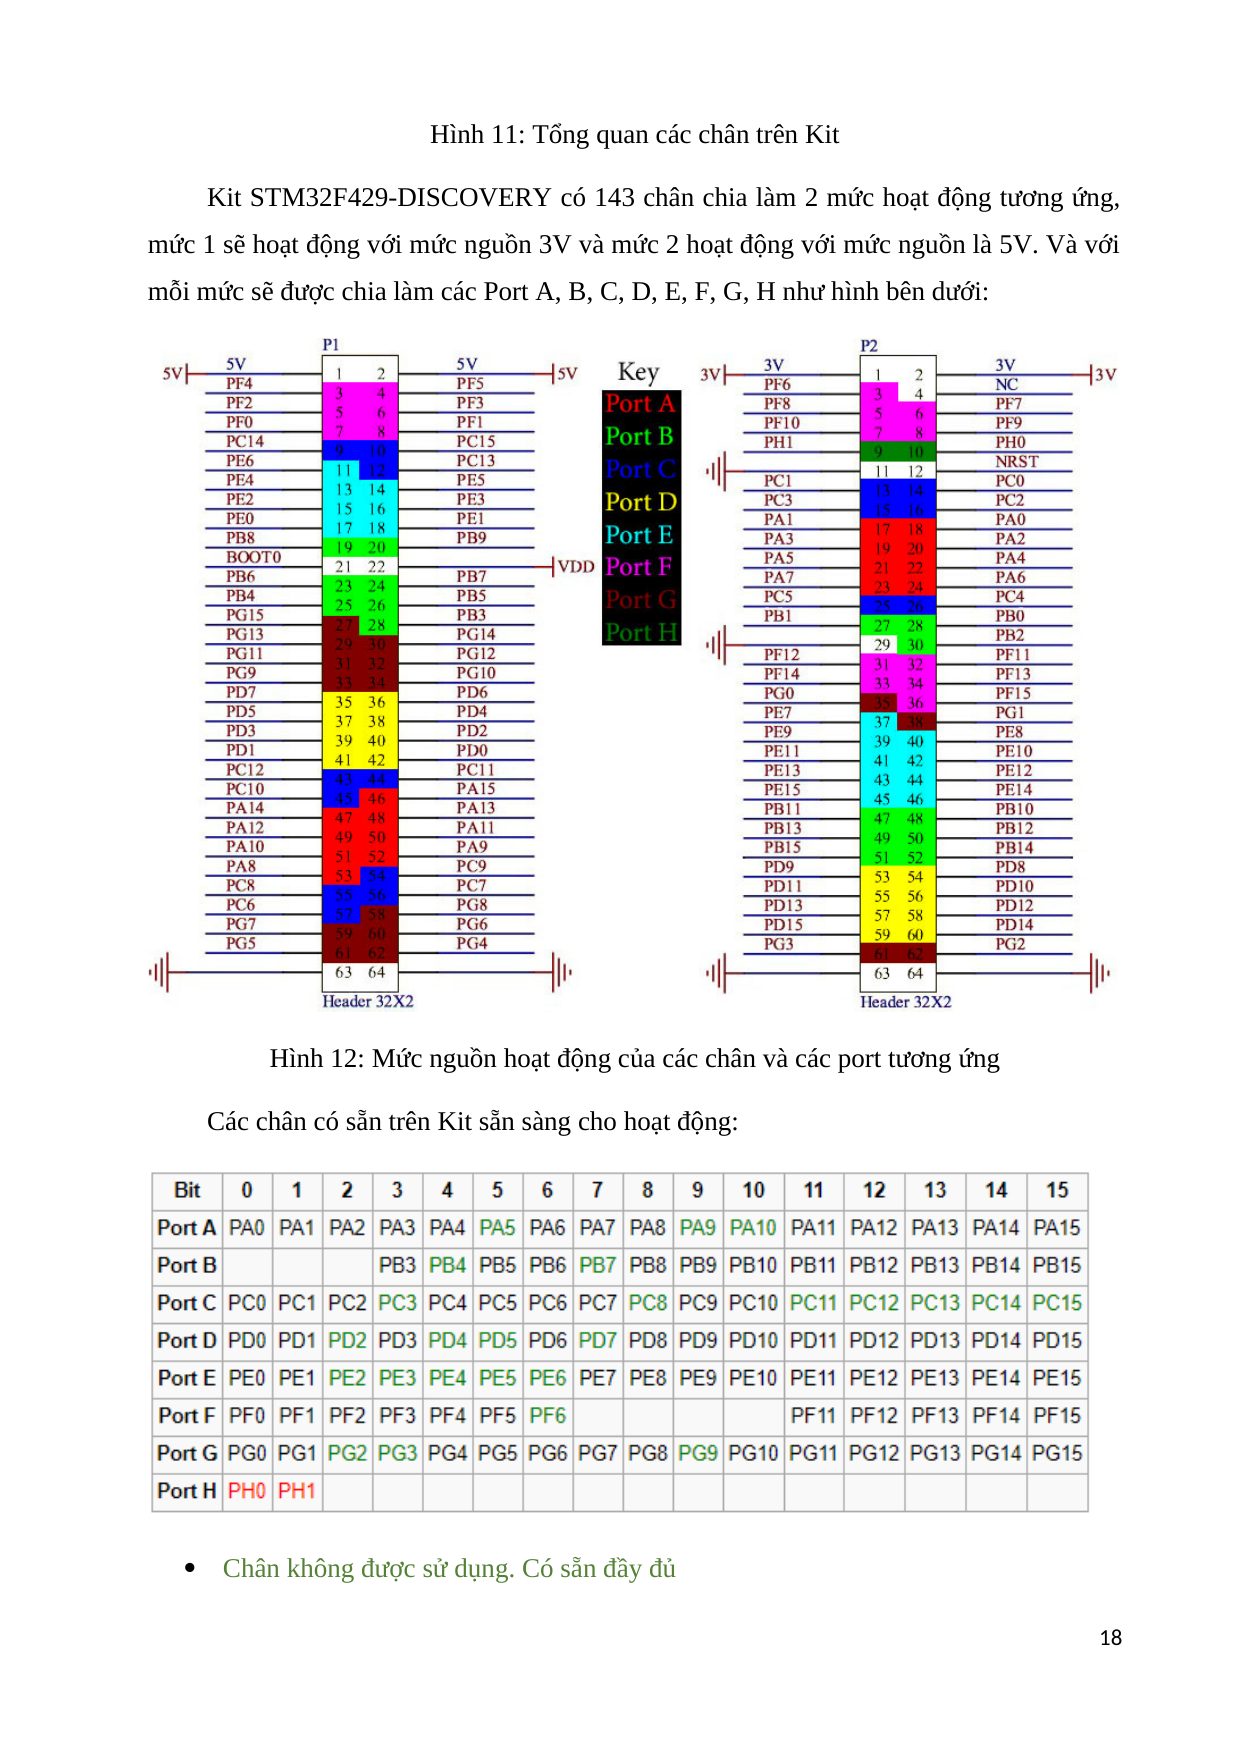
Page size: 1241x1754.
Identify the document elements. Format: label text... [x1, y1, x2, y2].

picture [147, 1168, 1097, 1522]
list Chân không được sử dụng. Có sẵn đầy đủ [185, 1552, 1122, 1583]
text Kit STM32F429-DISCOVERY có 143 chân chia làm 2 mức hoạt động tương ứng, mức 1 sẽ hoạt động với mức nguồn 3V và mức 2 hoạt động với mức nguồn là 5V. Và với mỗi mức sẽ được chia làm các Port A, B, C, D, E, F, G, H như hình bên dưới: [148, 181, 1122, 306]
picture [147, 338, 1123, 1012]
text Hình 11: Tổng quan các chân trên Kit [148, 118, 1122, 149]
text Hình 12: Mức nguồn hoạt động của các chân và các port tương ứng [148, 1042, 1122, 1073]
text Các chân có sẵn trên Kit sẵn sàng cho hoạt động: [148, 1105, 1122, 1136]
